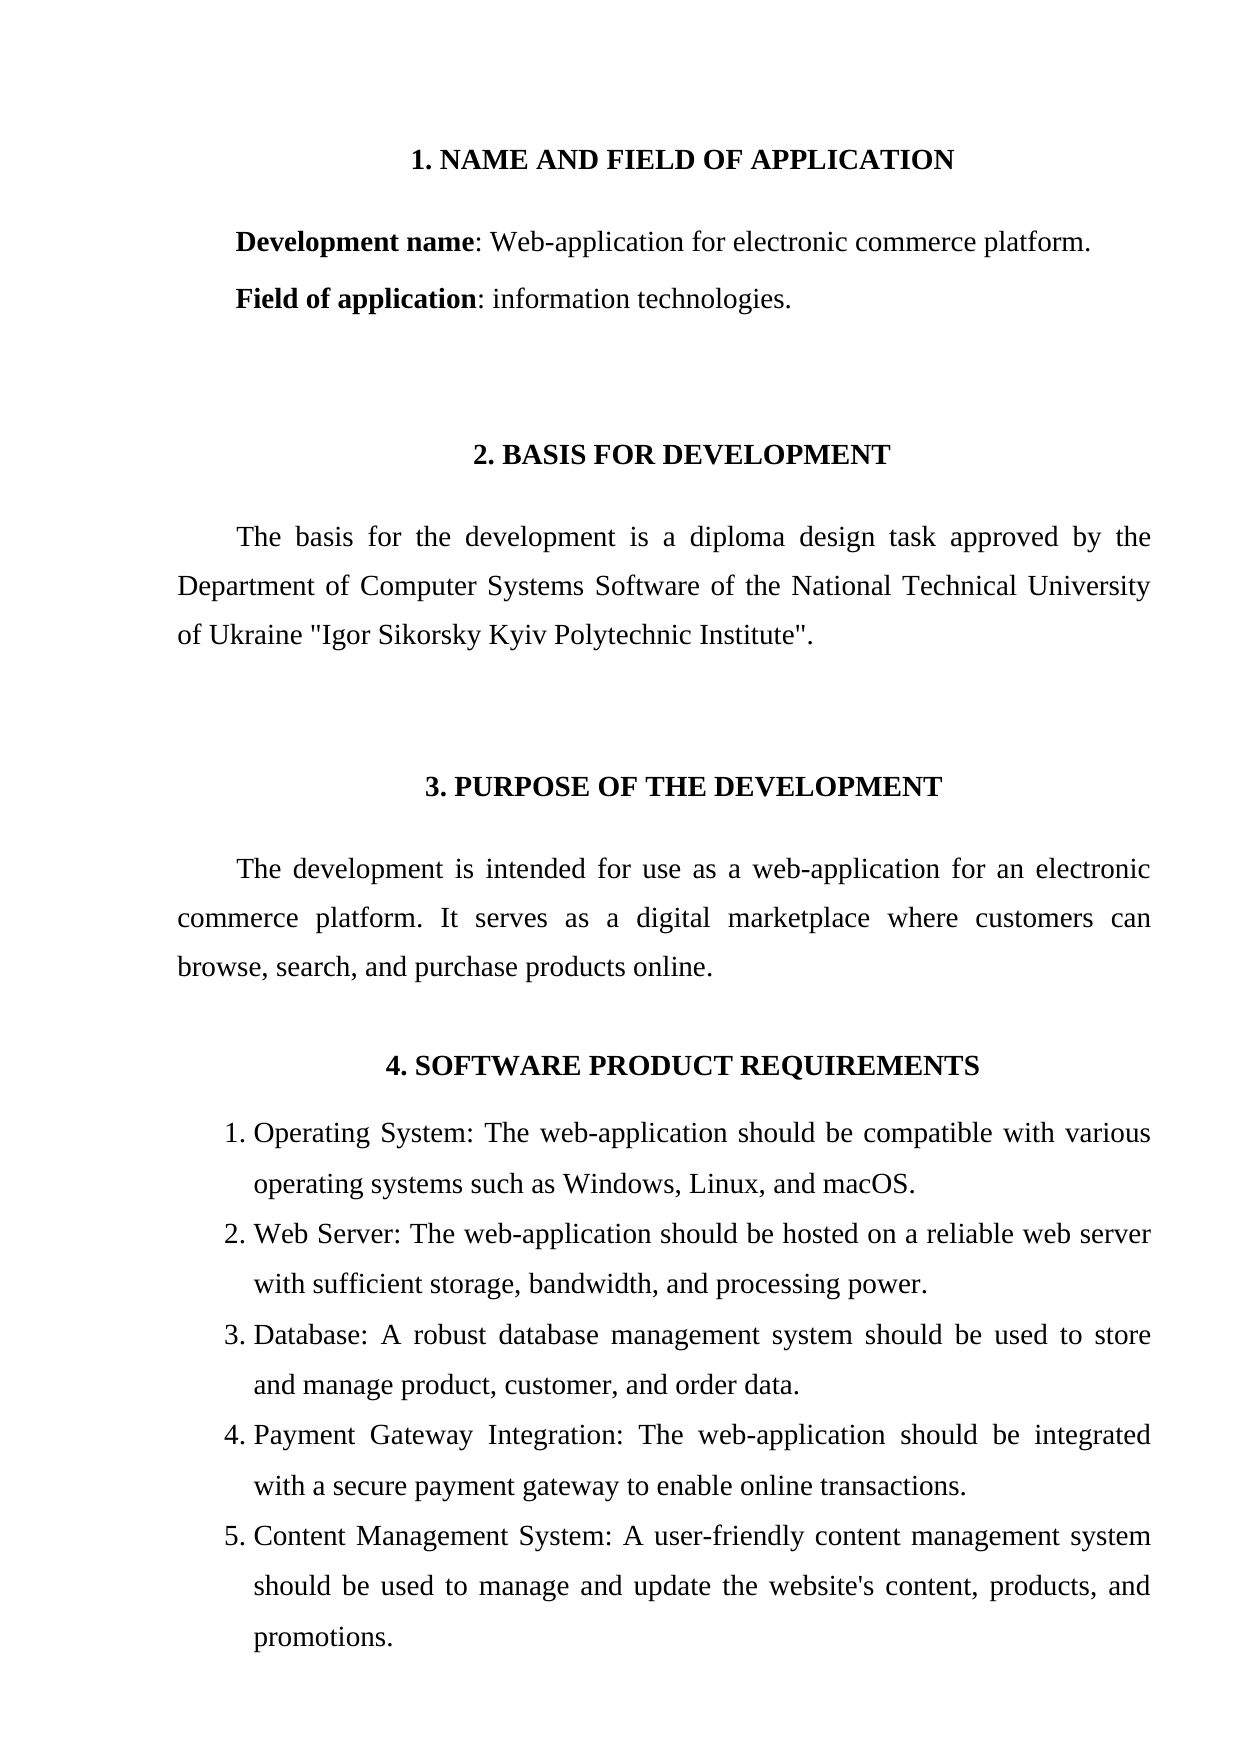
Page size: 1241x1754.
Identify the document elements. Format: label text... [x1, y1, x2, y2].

list SOFTWARE PRODUCT REQUIREMENTS [386, 1048, 1152, 1082]
list Database: A robust database management system should be used to store and manage product, customer, and order data. [224, 1317, 1152, 1401]
list Content Management System: A user-friendly content management system should be used to manage and update the website's content, products, and promotions. [224, 1518, 1152, 1652]
text 3. PURPOSE OF THE DEVELOPMENT [425, 769, 1152, 803]
text 1. NAME AND FIELD OF APPLICATION [410, 142, 1152, 176]
list Web Server: The web-application should be hosted on a reliable web server with sufficient storage, bandwidth, and processing power. [224, 1216, 1152, 1300]
text The basis for the development is a diploma design task approved by the Department of Computer Systems Software of the National Technical University of Ukraine "Igor Sikorsky Kyiv Polytechnic Institute". [177, 519, 1152, 651]
text The development is intended for use as a web-application for an electronic commerce platform. It serves as a digital marketplace where customers can browse, search, and purchase products online. [177, 851, 1152, 983]
list Payment Gateway Integration: The web-application should be integrated with a secure payment gateway to enable online transactions. [224, 1417, 1152, 1501]
text 2. BASIS FOR DEVELOPMENT [473, 437, 1152, 471]
text Development name: Web-application for electronic commerce platform. [235, 224, 1152, 257]
list Operating System: The web-application should be compatible with various operating systems such as Windows, Linux, and macOS. [224, 1116, 1152, 1199]
text Field of application: information technologies. [235, 281, 1152, 315]
